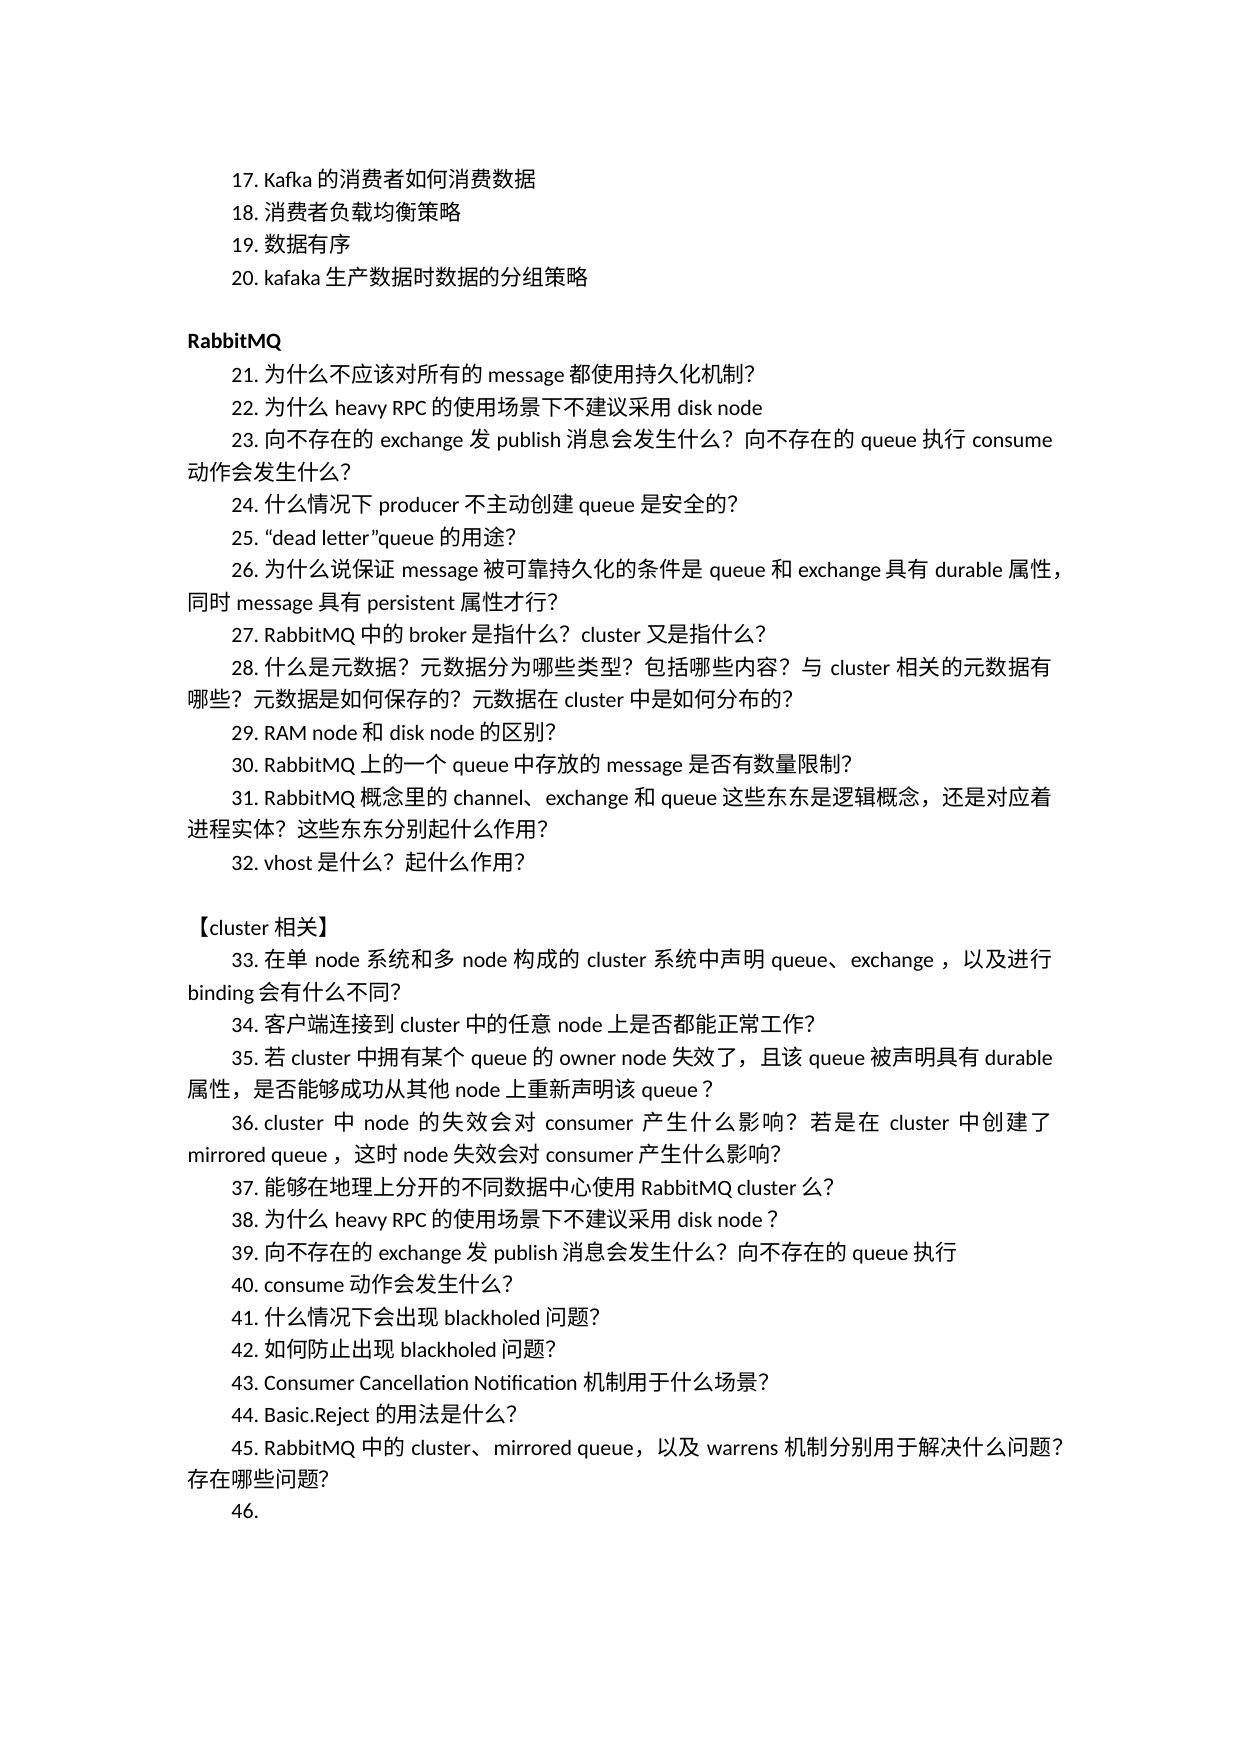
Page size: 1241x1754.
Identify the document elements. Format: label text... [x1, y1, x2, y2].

list kafaka 生产数据时数据的分组策略 [187, 259, 1053, 292]
list 为什么 heavy RPC 的使用场景下不建议采用 disk node ？ [187, 1202, 1053, 1234]
list 向不存在的 exchange 发 publish 消息会发生什么？向不存在的 queue 执行 consume 动作会发生什么？ [187, 422, 1053, 487]
list 为什么说保证 message 被可靠持久化的条件是 queue 和 exchange具有 durable 属性，同时 message 具有 persistent 属性才行？ [187, 552, 1053, 617]
list 在单 node 系统和多 node 构成的 cluster 系统中声明 queue、exchange ，以及进行 binding 会有什么不同？ [187, 942, 1053, 1007]
list 【cluster 相关】 [187, 909, 1053, 942]
list RabbitMQ 中的 cluster、mirrored queue，以及 warrens 机制分别用于解决什么问题？存在哪些问题？ [187, 1429, 1053, 1494]
list Basic.Reject 的用法是什么？ [187, 1397, 1053, 1429]
list 为什么 heavy RPC 的使用场景下不建议采用 disk node [187, 389, 1053, 422]
list consume 动作会发生什么？ [187, 1267, 1053, 1299]
list 为什么不应该对所有的 message 都使用持久化机制？ [187, 357, 1053, 389]
list Consumer Cancellation Notification 机制用于什么场景？ [187, 1364, 1053, 1397]
list cluster 中 node 的失效会对 consumer 产生什么影响？若是在 cluster 中创建了mirrored queue ，这时 node 失效会对 consumer 产生什么影响？ [187, 1104, 1053, 1169]
list “dead letter”queue 的用途？ [187, 519, 1053, 552]
list 如何防止出现 blackholed 问题？ [187, 1332, 1053, 1364]
list 向不存在的 exchange 发 publish 消息会发生什么？向不存在的 queue 执行 [187, 1234, 1053, 1267]
list RabbitMQ 概念里的 channel、exchange 和 queue 这些东东是逻辑概念，还是对应着进程实体？这些东东分别起什么作用？ [187, 779, 1053, 844]
list RAM node 和 disk node 的区别？ [187, 714, 1053, 747]
list vhost 是什么？起什么作用？ [187, 844, 1053, 877]
list RabbitMQ 上的一个 queue 中存放的 message 是否有数量限制？ [187, 747, 1053, 779]
list RabbitMQ [187, 324, 1053, 357]
list 消费者负载均衡策略 [187, 194, 1053, 227]
list 什么情况下 producer 不主动创建 queue 是安全的？ [187, 487, 1053, 519]
list 什么是元数据？元数据分为哪些类型？包括哪些内容？与 cluster 相关的元数据有哪些？元数据是如何保存的？元数据在 cluster 中是如何分布的？ [187, 649, 1053, 714]
list RabbitMQ 中的 broker 是指什么？cluster 又是指什么？ [187, 617, 1053, 649]
list 客户端连接到 cluster 中的任意 node 上是否都能正常工作？ [187, 1007, 1053, 1039]
list 什么情况下会出现 blackholed 问题？ [187, 1299, 1053, 1332]
list 若 cluster 中拥有某个 queue 的 owner node 失效了，且该 queue 被声明具有durable 属性，是否能够成功从其他 node 上重新声明该 queue ？ [187, 1039, 1053, 1104]
list 能够在地理上分开的不同数据中心使用 RabbitMQ cluster 么？ [187, 1169, 1053, 1202]
list 数据有序 [187, 227, 1053, 259]
list Kafka 的消费者如何消费数据 [187, 162, 1053, 194]
